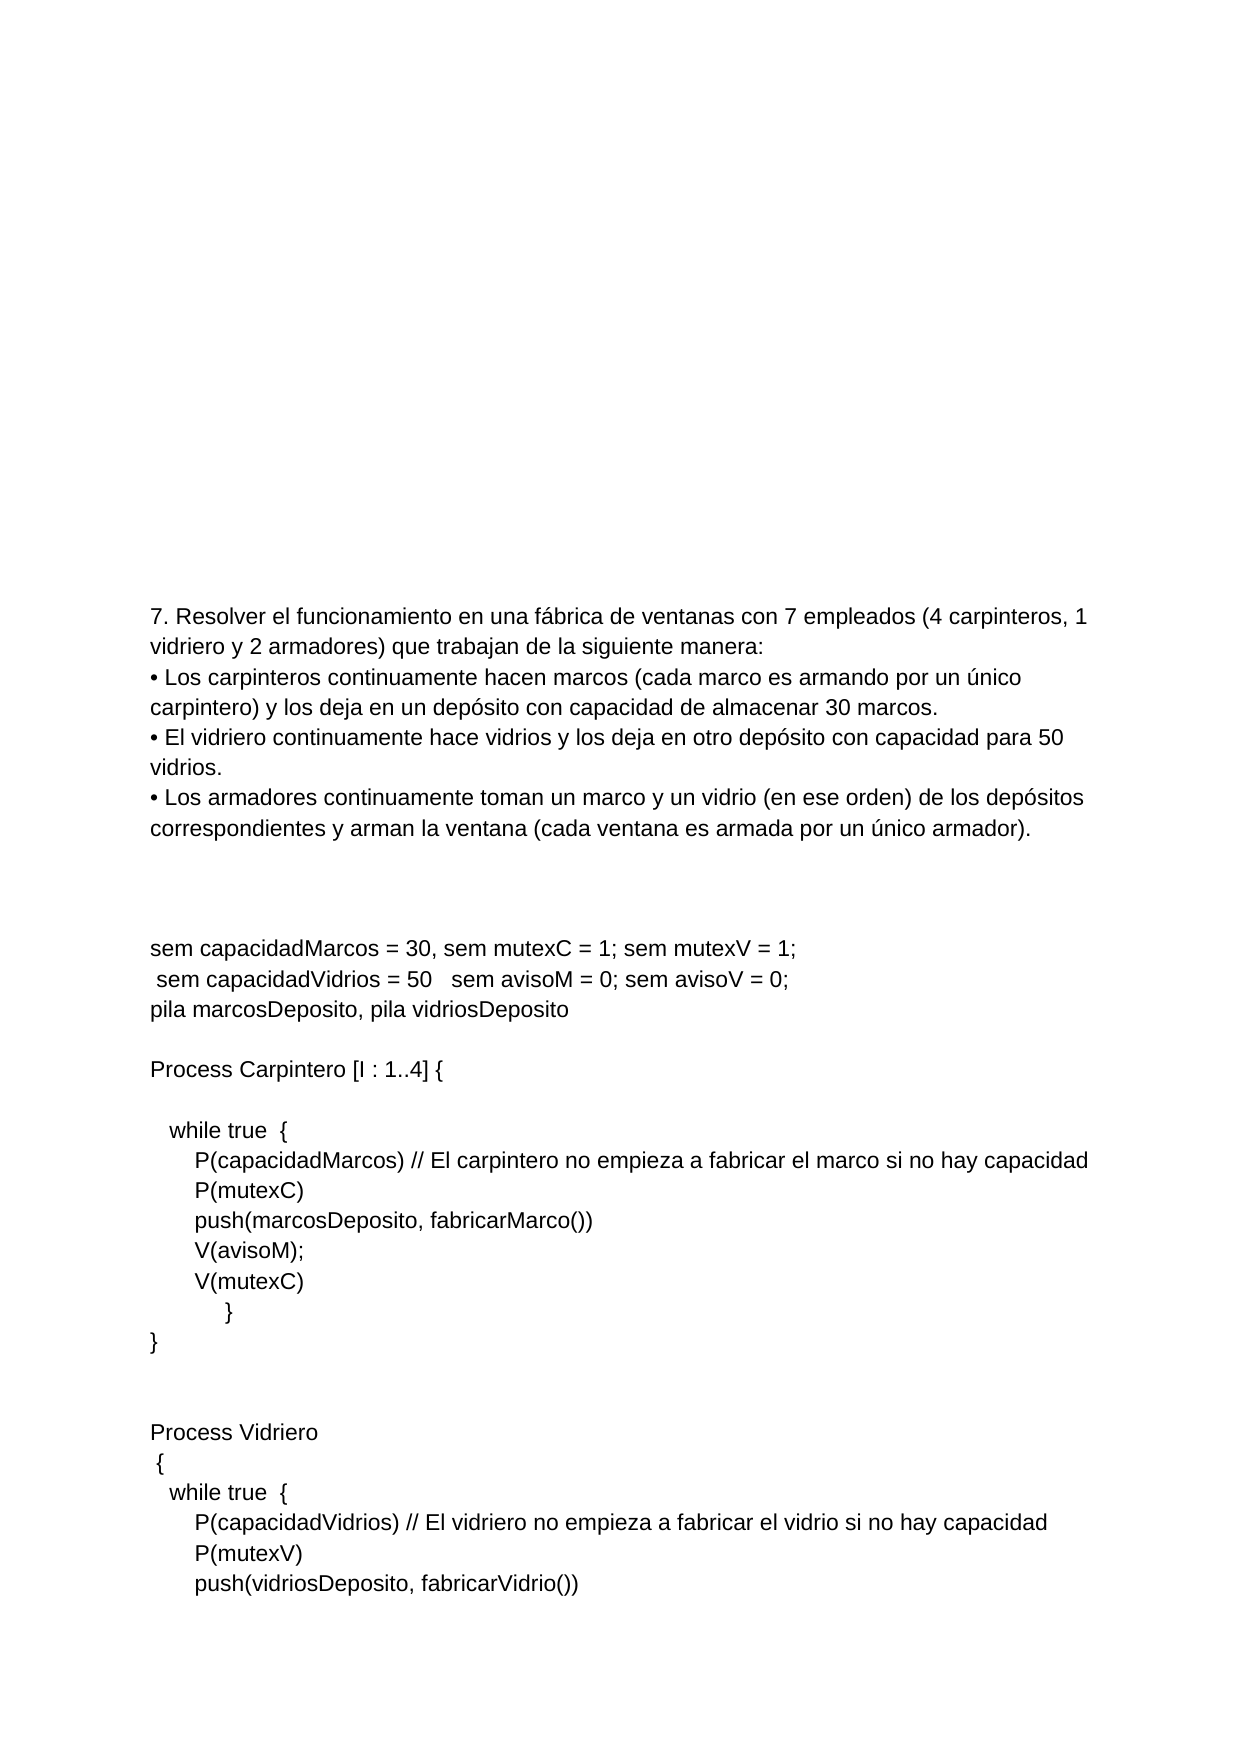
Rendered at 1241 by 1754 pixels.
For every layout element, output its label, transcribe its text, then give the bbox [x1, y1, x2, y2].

text Process Vidriero [150, 1419, 1090, 1445]
text P(mutexC) [150, 1177, 1090, 1203]
text } [150, 1298, 1090, 1324]
text { [150, 1449, 1090, 1475]
text while true { [150, 1117, 1090, 1143]
text 7. Resolver el funcionamiento en una fábrica de ventanas con 7 empleados (4 carpinteros, 1 vidriero y 2 armadores) que trabajan de la siguiente manera: [150, 603, 1090, 660]
text V(mutexC) [150, 1268, 1090, 1294]
text pila marcosDeposito, pila vidriosDeposito [150, 996, 1090, 1022]
text • El vidriero continuamente hace vidrios y los deja en otro depósito con capacidad para 50 vidrios. [150, 724, 1090, 781]
text } [150, 1328, 1090, 1354]
text • Los armadores continuamente toman un marco y un vidrio (en ese orden) de los depósitos correspondientes y arman la ventana (cada ventana es armada por un único armador). [150, 784, 1090, 841]
text sem capacidadVidrios = 50 sem avisoM = 0; sem avisoV = 0; [150, 966, 1090, 992]
text Process Carpintero [I : 1..4] { [150, 1056, 1090, 1083]
text sem capacidadMarcos = 30, sem mutexC = 1; sem mutexV = 1; [150, 935, 1090, 962]
text P(mutexV) [150, 1539, 1090, 1566]
text push(vidriosDeposito, fabricarVidrio()) [150, 1570, 1090, 1596]
text P(capacidadMarcos) // El carpintero no empieza a fabricar el marco si no hay capacidad [150, 1147, 1090, 1173]
text • Los carpinteros continuamente hacen marcos (cada marco es armando por un único carpintero) y los deja en un depósito con capacidad de almacenar 30 marcos. [150, 663, 1090, 720]
text while true { [150, 1479, 1090, 1506]
text P(capacidadVidrios) // El vidriero no empieza a fabricar el vidrio si no hay capacidad [150, 1509, 1090, 1536]
text V(avisoM); [150, 1237, 1090, 1264]
text push(marcosDeposito, fabricarMarco()) [150, 1207, 1090, 1234]
